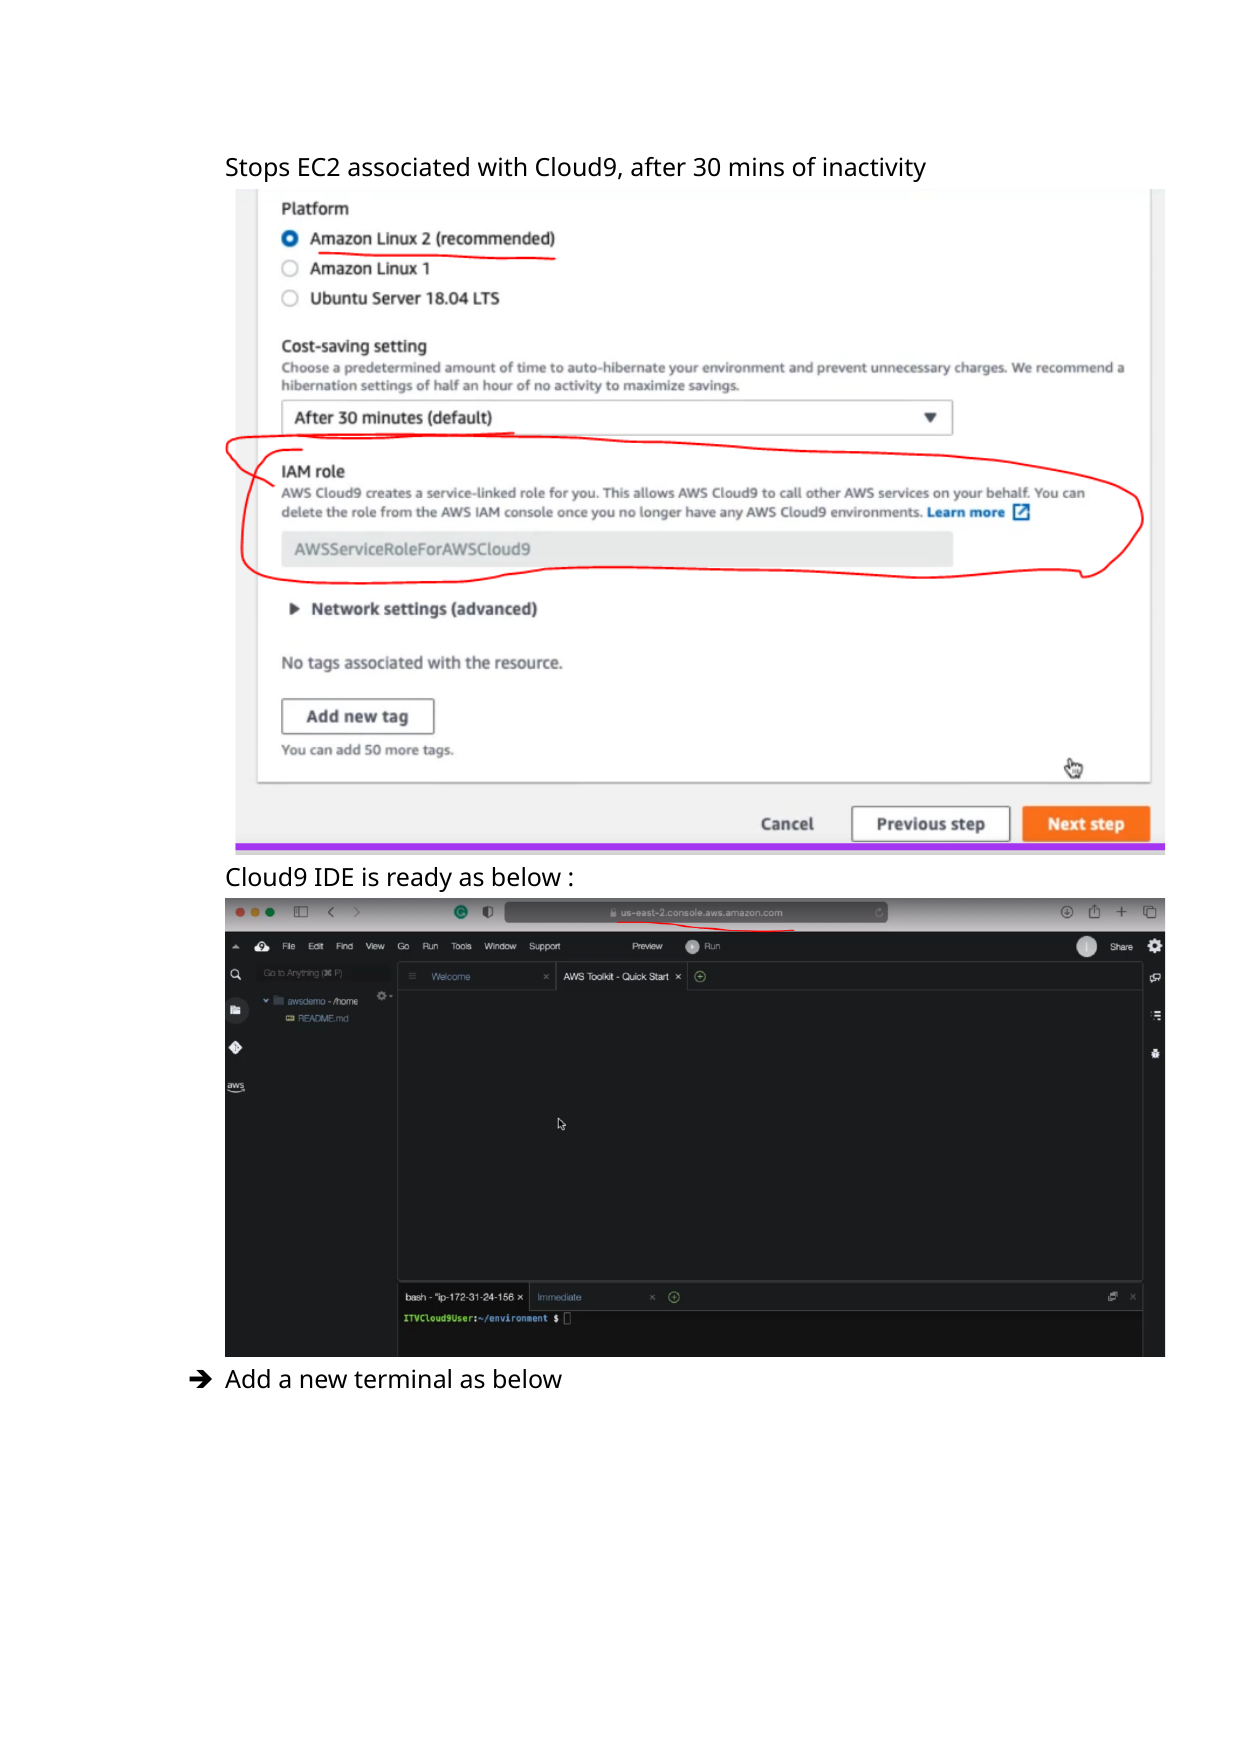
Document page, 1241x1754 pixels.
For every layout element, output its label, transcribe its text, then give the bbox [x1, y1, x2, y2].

list Add a new terminal as below [187, 1361, 1090, 1395]
picture [225, 189, 1166, 855]
list Stops EC2 associated with Cloud9, after 30 mins of inactivity [225, 150, 1090, 184]
list Cloud9 IDE is ready as below : [225, 860, 1090, 894]
picture [225, 898, 1166, 1357]
